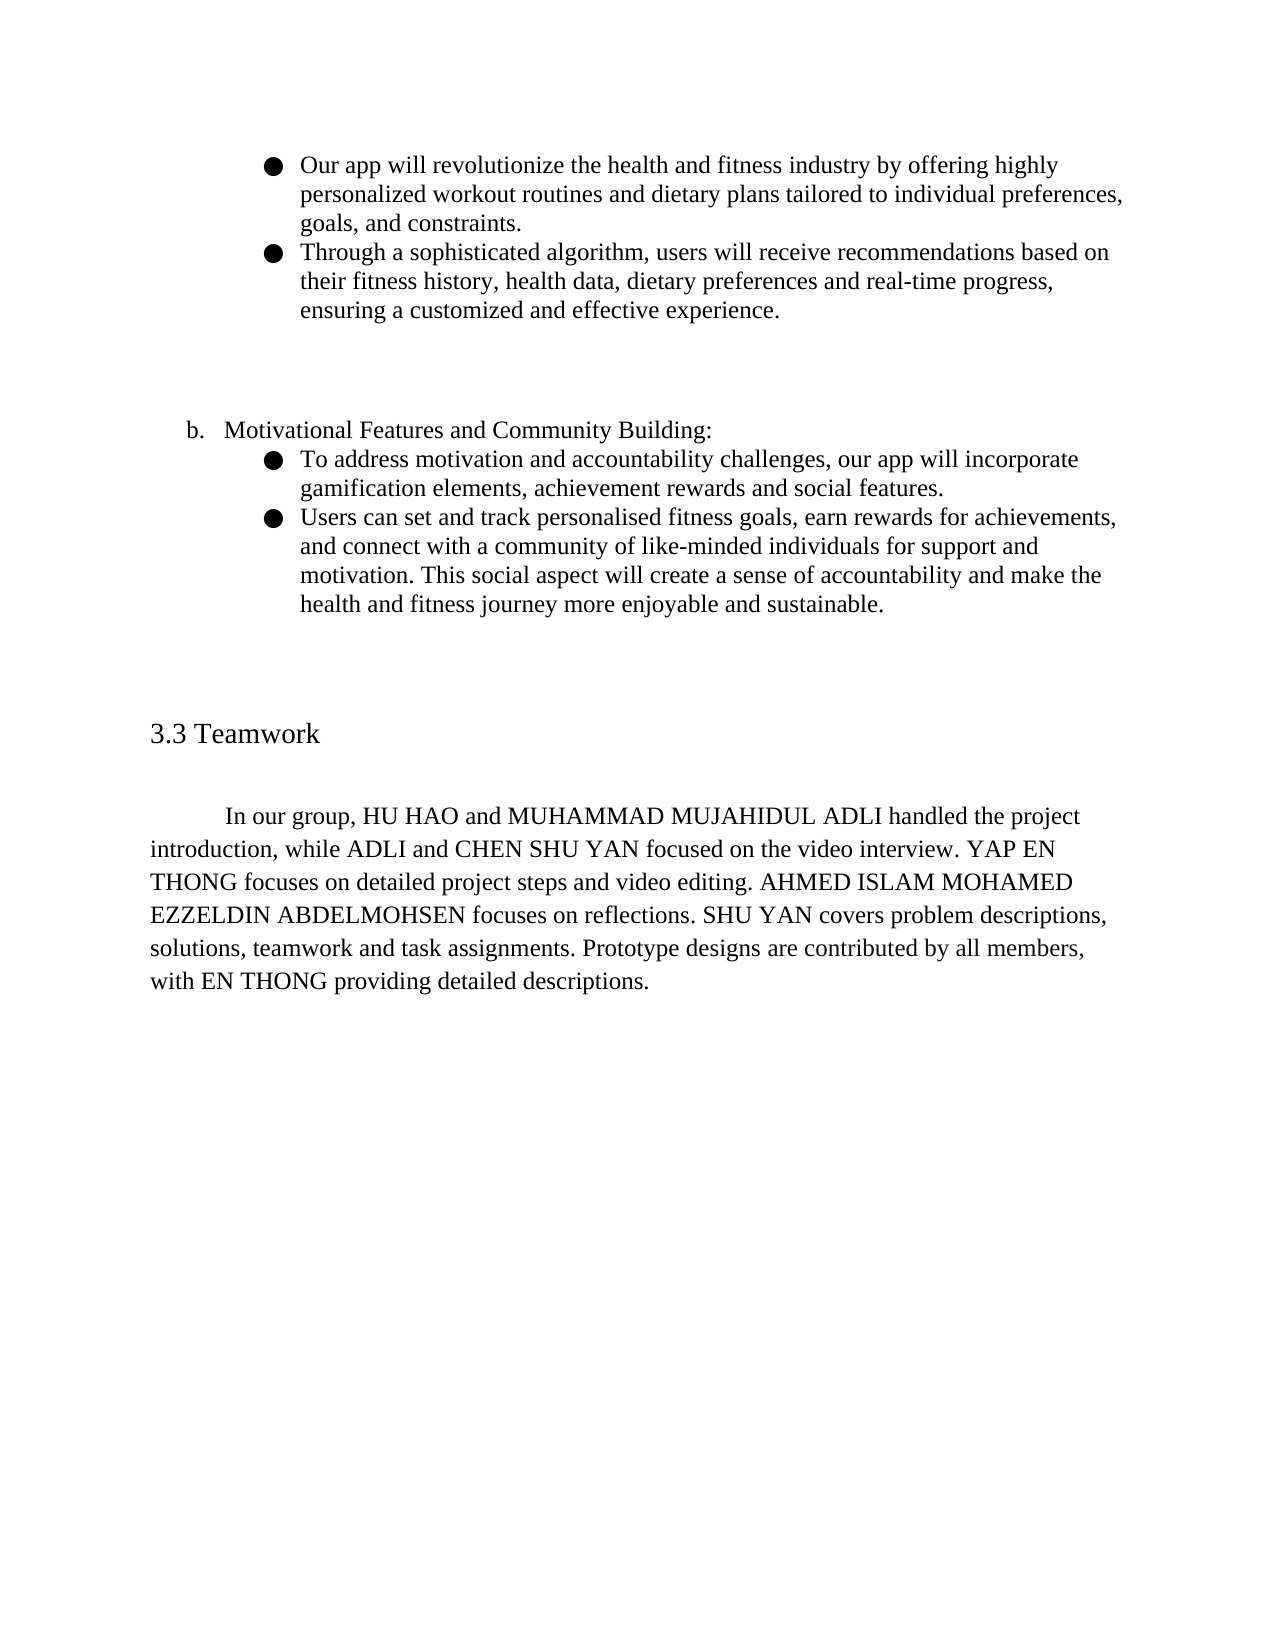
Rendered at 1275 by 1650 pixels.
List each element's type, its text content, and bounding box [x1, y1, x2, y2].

list To address motivation and accountability challenges, our app will incorporate gamification elements, achievement rewards and social features. [262, 444, 1125, 502]
list Motivational Features and Community Building: [186, 415, 1125, 444]
subtitle 3.3 Teamwork [150, 716, 1125, 750]
text In our group, HU HAO and MUHAMMAD MUJAHIDUL ADLI handled the project introduction, while ADLI and CHEN SHU YAN focused on the video interview. YAP EN THONG focuses on detailed project steps and video editing. AHMED ISLAM MOHAMED EZZELDIN ABDELMOHSEN focuses on reflections. SHU YAN covers problem descriptions, solutions, teamwork and task assignments. Prototype designs are contributed by all members, with EN THONG providing detailed descriptions. [150, 801, 1125, 995]
list Our app will revolutionize the health and fitness industry by offering highly personalized workout routines and dietary plans tailored to individual preferences, goals, and constraints. [262, 150, 1125, 237]
list Users can set and track personalised fitness goals, earn rewards for achievements, and connect with a community of like-minded individuals for support and motivation. This social aspect will create a sense of accountability and make the health and fitness journey more enjoyable and sustainable. [262, 502, 1125, 617]
list Through a sophisticated algorithm, users will receive recommendations based on their fitness history, health data, dietary preferences and real-time progress, ensuring a customized and effective experience. [262, 237, 1125, 324]
